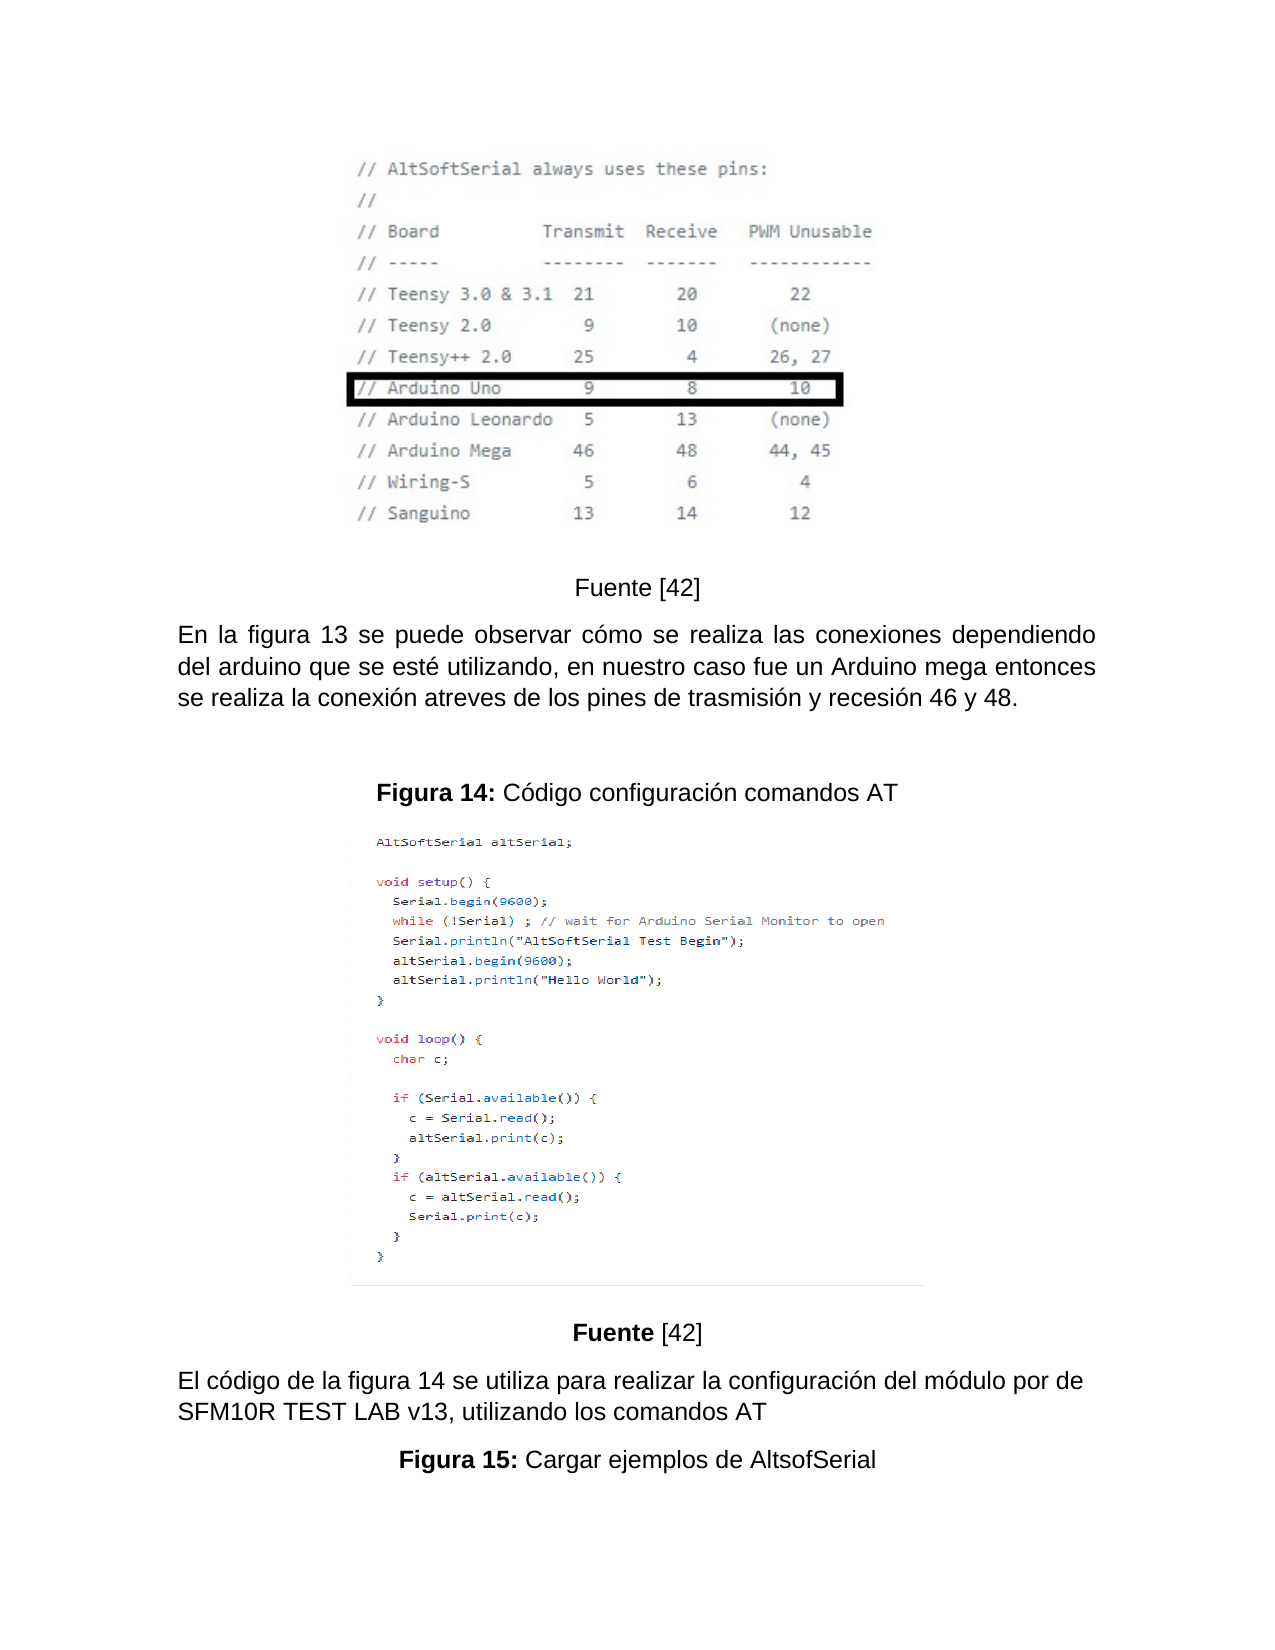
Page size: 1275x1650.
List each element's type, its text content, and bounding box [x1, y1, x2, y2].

text Figura 14: Código configuración comandos AT [177, 778, 1098, 807]
text Fuente [177, 573, 1098, 601]
text El código de la figura 14 se utiliza para realizar la configuración del módulo por de SFM10R TEST LAB v13, utilizando los comandos AT [177, 1366, 1098, 1426]
picture [339, 147, 936, 554]
picture [350, 827, 925, 1300]
text Figura 15: Cargar ejemplos de AltsofSerial [177, 1445, 1098, 1473]
text En la figura 13 se puede observar cómo se realiza las conexiones dependiendo del arduino que se esté utilizando, en nuestro caso fue un Arduino mega entonces se realiza la conexión atreves de los pines de trasmisión y recesión 46 y 48. [177, 620, 1098, 711]
text Fuente [177, 1318, 1098, 1347]
